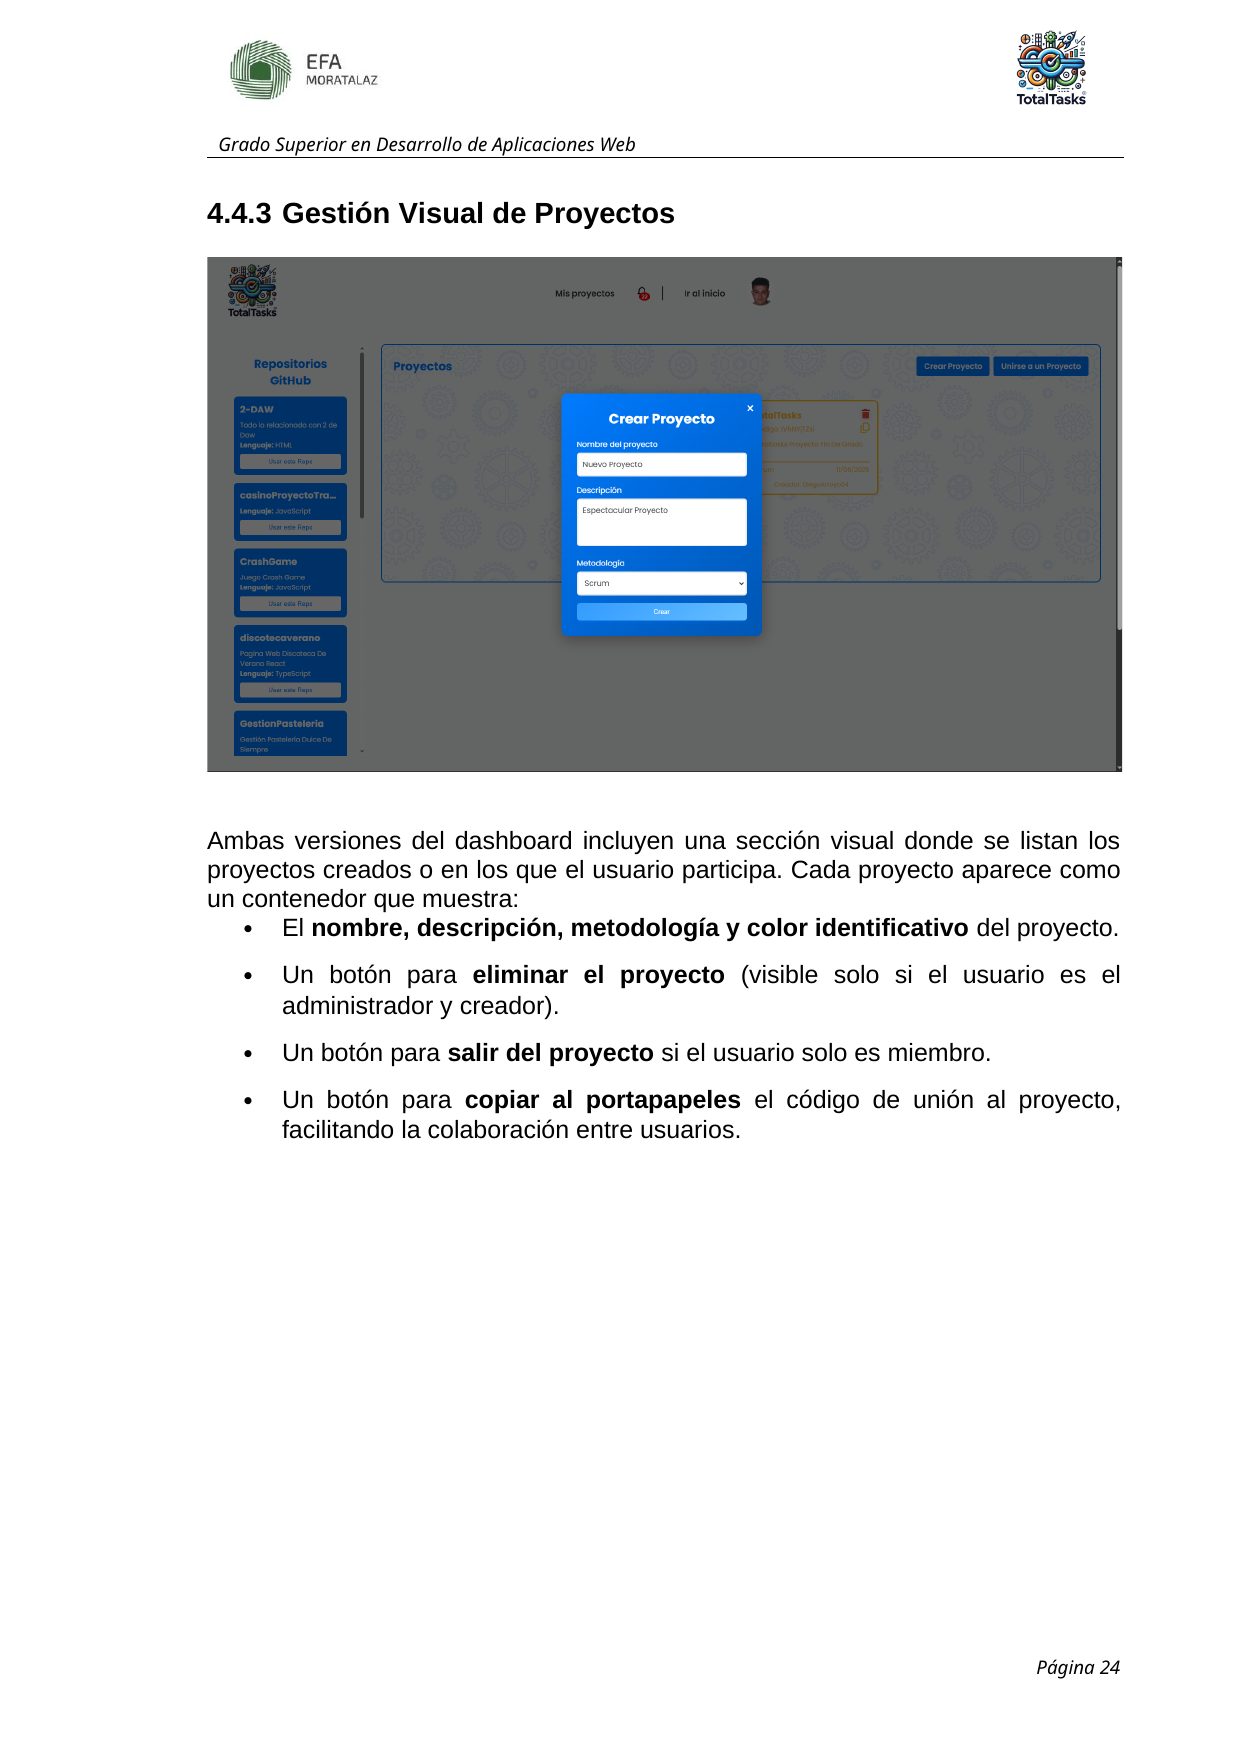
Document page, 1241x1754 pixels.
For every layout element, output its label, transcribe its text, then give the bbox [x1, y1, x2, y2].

picture [1000, 18, 1103, 120]
list El nombre, descripción, metodología y color identificativo del proyecto. [244, 913, 1122, 942]
picture [206, 21, 410, 117]
picture [207, 257, 1123, 772]
subtitle Gestión Visual de Proyectos [207, 200, 1122, 229]
text Ambas versiones del dashboard incluyen una sección visual donde se listan los proyectos creados o en los que el usuario participa. Cada proyecto aparece como un contenedor que muestra: [207, 826, 1122, 913]
list Un botón para copiar al portapapeles el código de unión al proyecto, facilitando la colaboración entre usuarios. [244, 1085, 1122, 1144]
list Un botón para salir del proyecto si el usuario solo es miembro. [244, 1038, 1122, 1067]
list Un botón para eliminar el proyecto (visible solo si el usuario es el administrador y creador). [244, 961, 1122, 1020]
